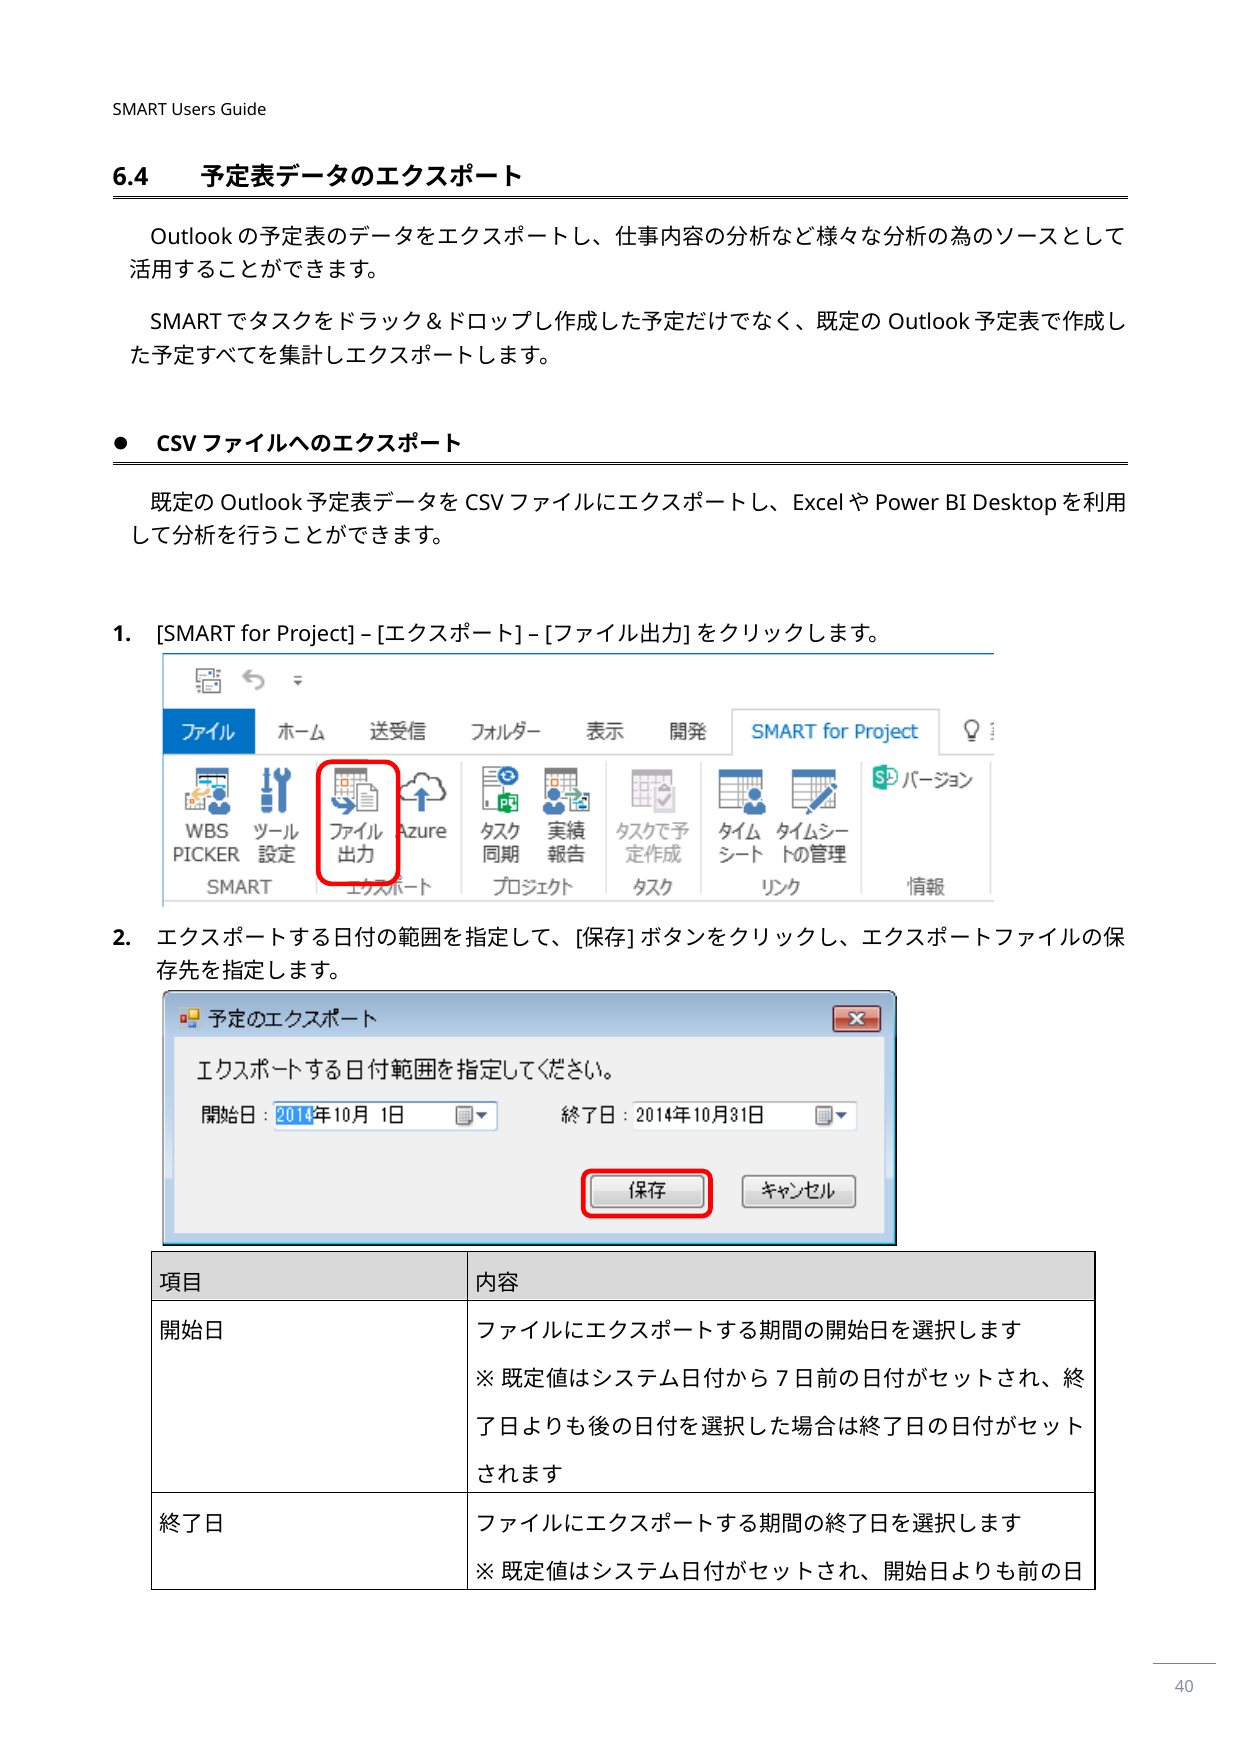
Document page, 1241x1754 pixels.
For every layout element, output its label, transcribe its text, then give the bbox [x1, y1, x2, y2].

text Outlookの予定表のデータをエクスポートし、仕事内容の分析など様々な分析の為のソースとして活用することができます。 [129, 218, 1128, 284]
subtitle CSVファイルへのエクスポート [112, 422, 1128, 465]
text SMARTでタスクをドラック＆ドロップし作成した予定だけでなく、既定のOutlook予定表で作成した予定すべてを集計しエクスポートします。 [129, 303, 1128, 370]
picture [162, 990, 897, 1246]
table_cell 開始日 [152, 1301, 467, 1492]
text エクスポートする日付の範囲を指定して、[保存] ボタンをクリックし、エクスポートファイルの保存先を指定します。 [112, 919, 1128, 986]
table_header 内容 [468, 1252, 1094, 1299]
subtitle 予定表データのエクスポート [112, 150, 1128, 199]
table_cell 終了日 [152, 1493, 467, 1589]
table_header 項目 [152, 1252, 467, 1299]
table_cell ファイルにエクスポートする期間の開始日を選択します ※ 既定値はシステム日付から7日前の日付がセットされ、終了日よりも後の日付を選択した場合は終了日の日付がセットされます [468, 1301, 1094, 1492]
list [SMART for Project] – [エクスポート] – [ファイル出力] をクリックします。 [112, 615, 1128, 648]
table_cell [468, 1493, 1094, 1589]
text 既定のOutlook予定表データをCSVファイルにエクスポートし、ExcelやPower BI Desktopを利用して分析を行うことができます。 [129, 483, 1128, 550]
picture [162, 653, 994, 907]
